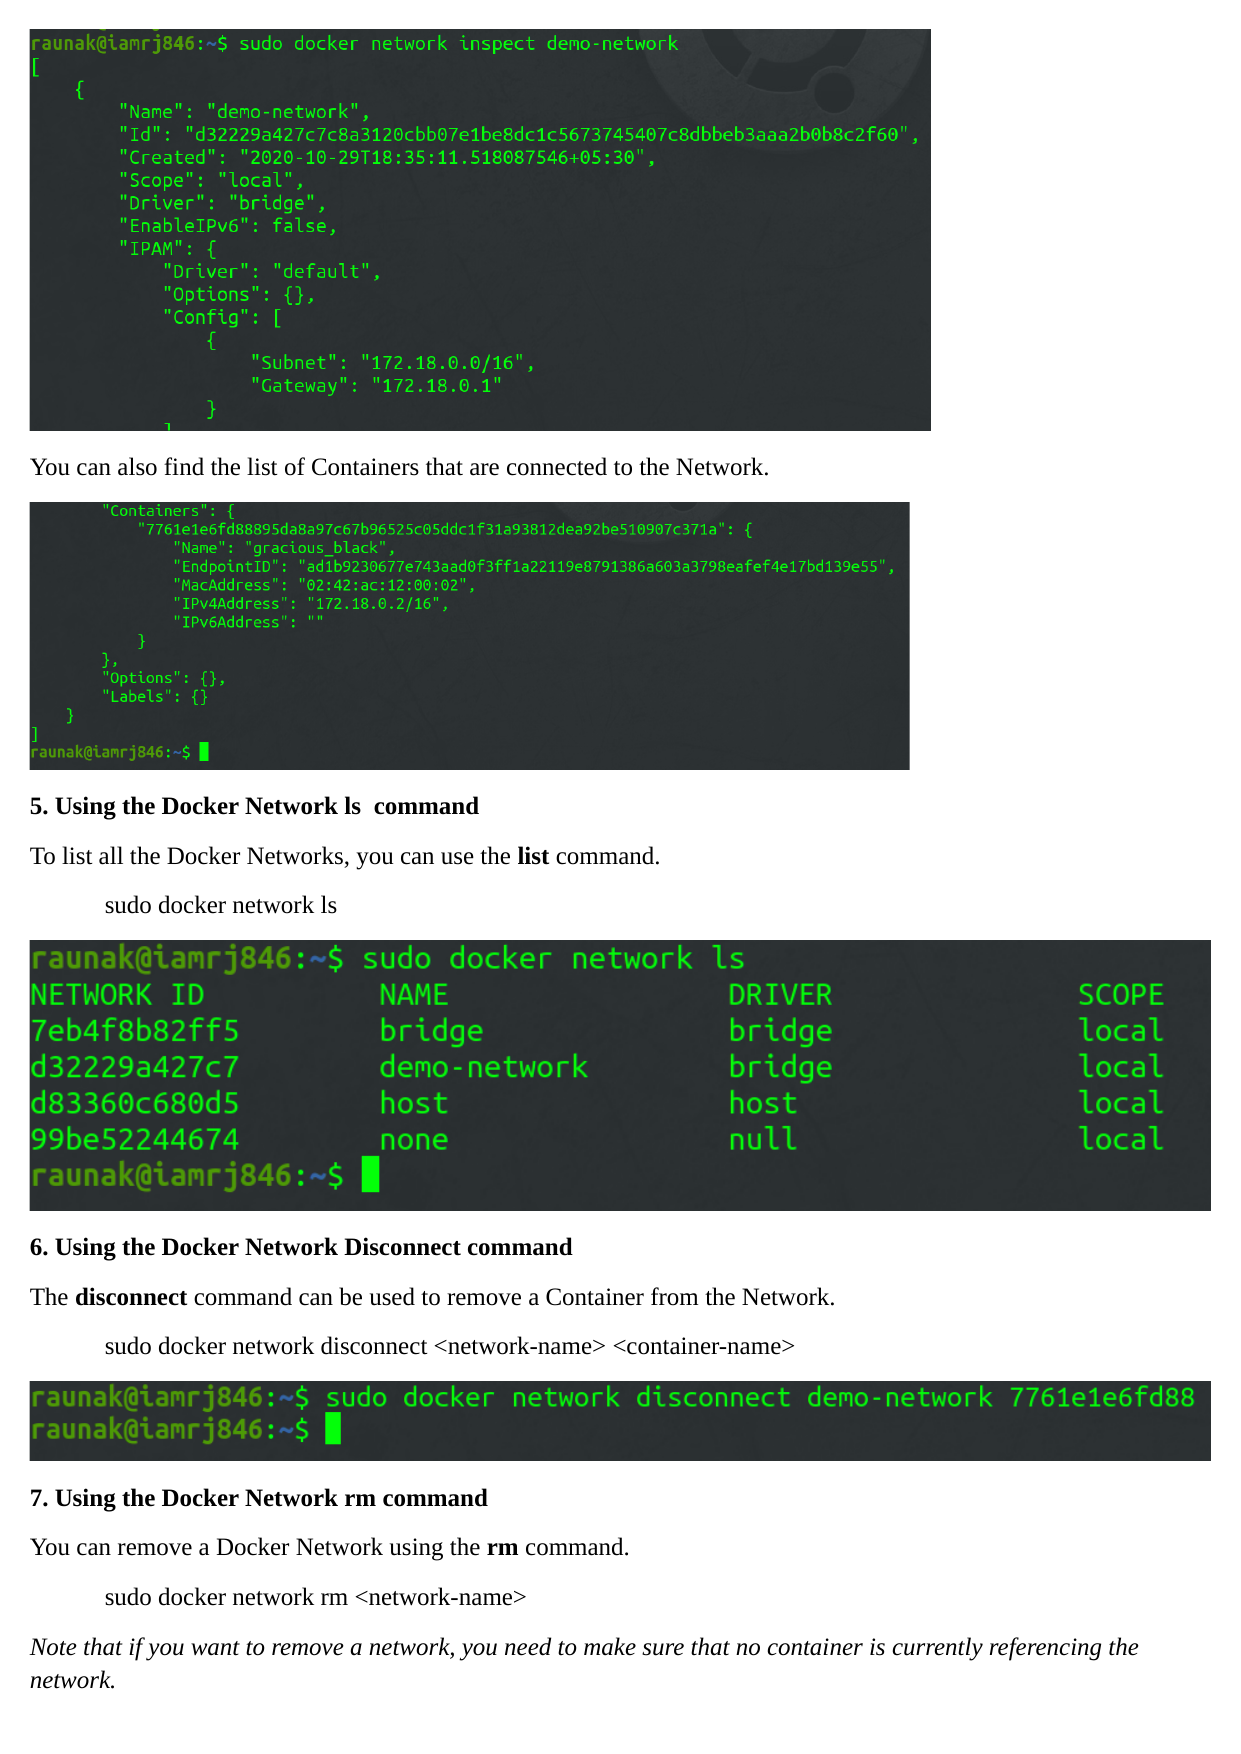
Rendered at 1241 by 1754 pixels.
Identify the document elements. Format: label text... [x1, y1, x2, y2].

text The disconnect command can be used to remove a Container from the Network. [29, 1282, 1211, 1311]
text 6. Using the Docker Network Disconnect command [29, 1232, 1211, 1261]
text 5. Using the Docker Network ls command [29, 791, 1211, 820]
picture [29, 940, 1211, 1211]
text Note that if you want to remove a network, you need to make sure that no container is currently referencing the network. [29, 1632, 1211, 1694]
text You can remove a Docker Network using the rm command. [29, 1532, 1211, 1561]
picture [29, 1381, 1211, 1461]
picture [29, 502, 910, 770]
text sudo docker network disconnect <network-name> <container-name> [29, 1331, 1211, 1360]
text 7. Using the Docker Network rm command [29, 1483, 1211, 1512]
text sudo docker network rm <network-name> [29, 1582, 1211, 1611]
text sudo docker network ls [29, 891, 1211, 919]
text You can also find the list of Containers that are connected to the Network. [29, 452, 1211, 481]
text To list all the Docker Networks, you can use the list command. [29, 841, 1211, 869]
picture [29, 29, 931, 431]
